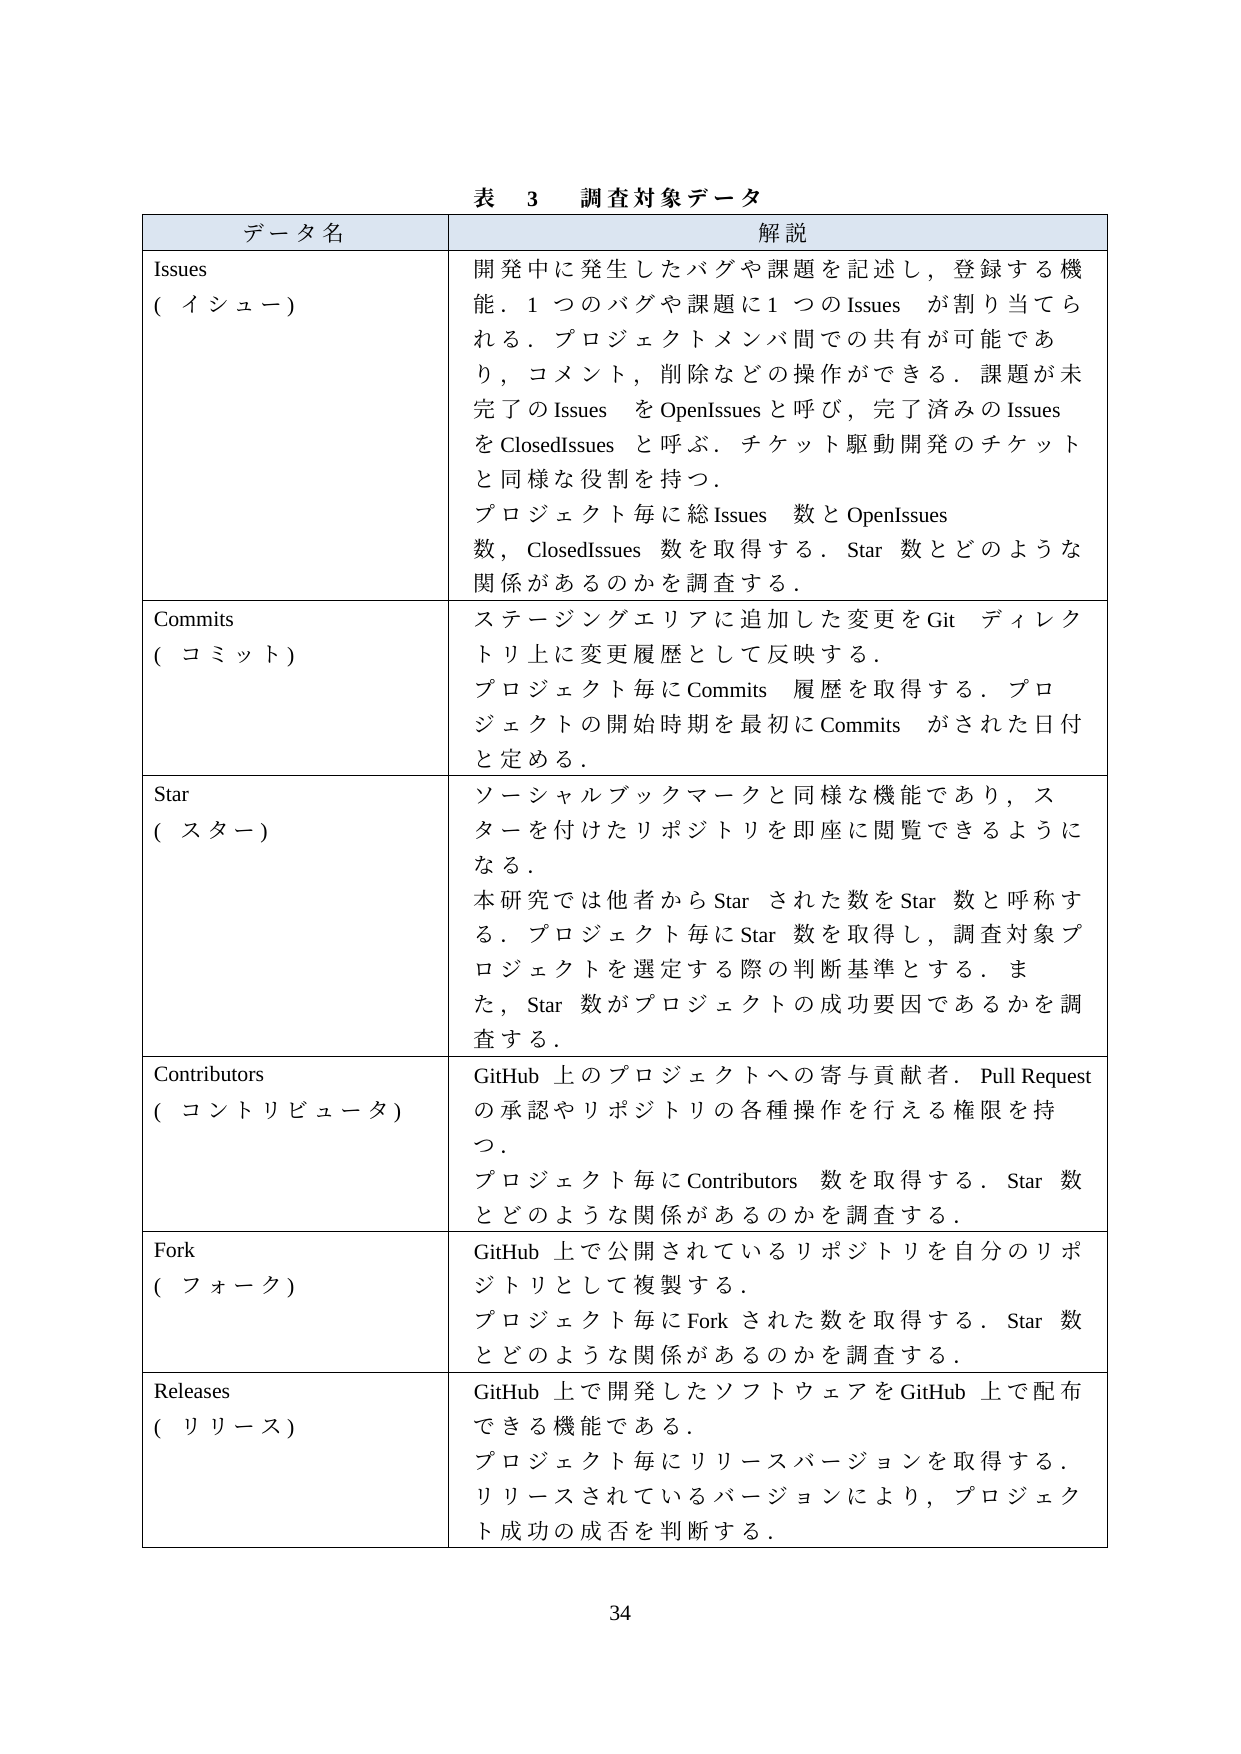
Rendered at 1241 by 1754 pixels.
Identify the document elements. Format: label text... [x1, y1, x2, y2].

table_cell GitHub上で開発したソフトウェアをGitHub上で配布できる機能である． プロジェクト毎にリリースバージョンを取得する．リリースされているバージョンにより，プロジェクト成功の成否を判断する． [449, 1373, 1107, 1547]
table_cell GitHub上のプロジェクトへの寄与貢献者．Pull Requestの承認やリポジトリの各種操作を行える権限を持つ． プロジェクト毎にContributors数を取得する．Star数とどのような関係があるのかを調査する． [449, 1057, 1107, 1231]
table_header データ名 [143, 215, 448, 250]
table_cell Contributors (コントリビュータ) [143, 1057, 448, 1231]
table_cell Commits (コミット) [143, 601, 448, 775]
table_cell GitHub上で公開されているリポジトリを自分のリポジトリとして複製する． プロジェクト毎にForkされた数を取得する．Star数とどのような関係があるのかを調査する． [449, 1232, 1107, 1372]
table_cell Fork (フォーク) [143, 1232, 448, 1372]
table_cell Star (スター) [143, 776, 448, 1056]
table_cell ソーシャルブックマークと同様な機能であり，スターを付けたリポジトリを即座に閲覧できるようになる． 本研究では他者からStarされた数をStar数と呼称する．プロジェクト毎にStar数を取得し，調査対象プロジェクトを選定する際の判断基準とする．また，Star数がプロジェクトの成功要因であるかを調査する． [449, 776, 1107, 1056]
table_header 解説 [449, 215, 1107, 250]
table_cell 開発中に発生したバグや課題を記述し，登録する機能．1つのバグや課題に1つのIssuesが割り当てられる．プロジェクトメンバ間での共有が可能であり，コメント，削除などの操作ができる．課題が未完了のIssuesをOpenIssuesと呼び，完了済みのIssuesをClosedIssuesと呼ぶ．チケット駆動開発のチケットと同様な役割を持つ． プロジェクト毎に総Issues数とOpenIssues数，ClosedIssues数を取得する．Star数とどのような関係があるのかを調査する． [449, 251, 1107, 600]
table_cell Issues (イシュー) [143, 251, 448, 600]
table_cell ステージングエリアに追加した変更をGitディレクトリ上に変更履歴として反映する． プロジェクト毎にCommits履歴を取得する．プロジェクトの開始時期を最初にCommitsがされた日付と定める． [449, 601, 1107, 775]
table_cell Releases (リリース) [143, 1373, 448, 1547]
text 表 3 調査対象データ [153, 179, 1087, 214]
